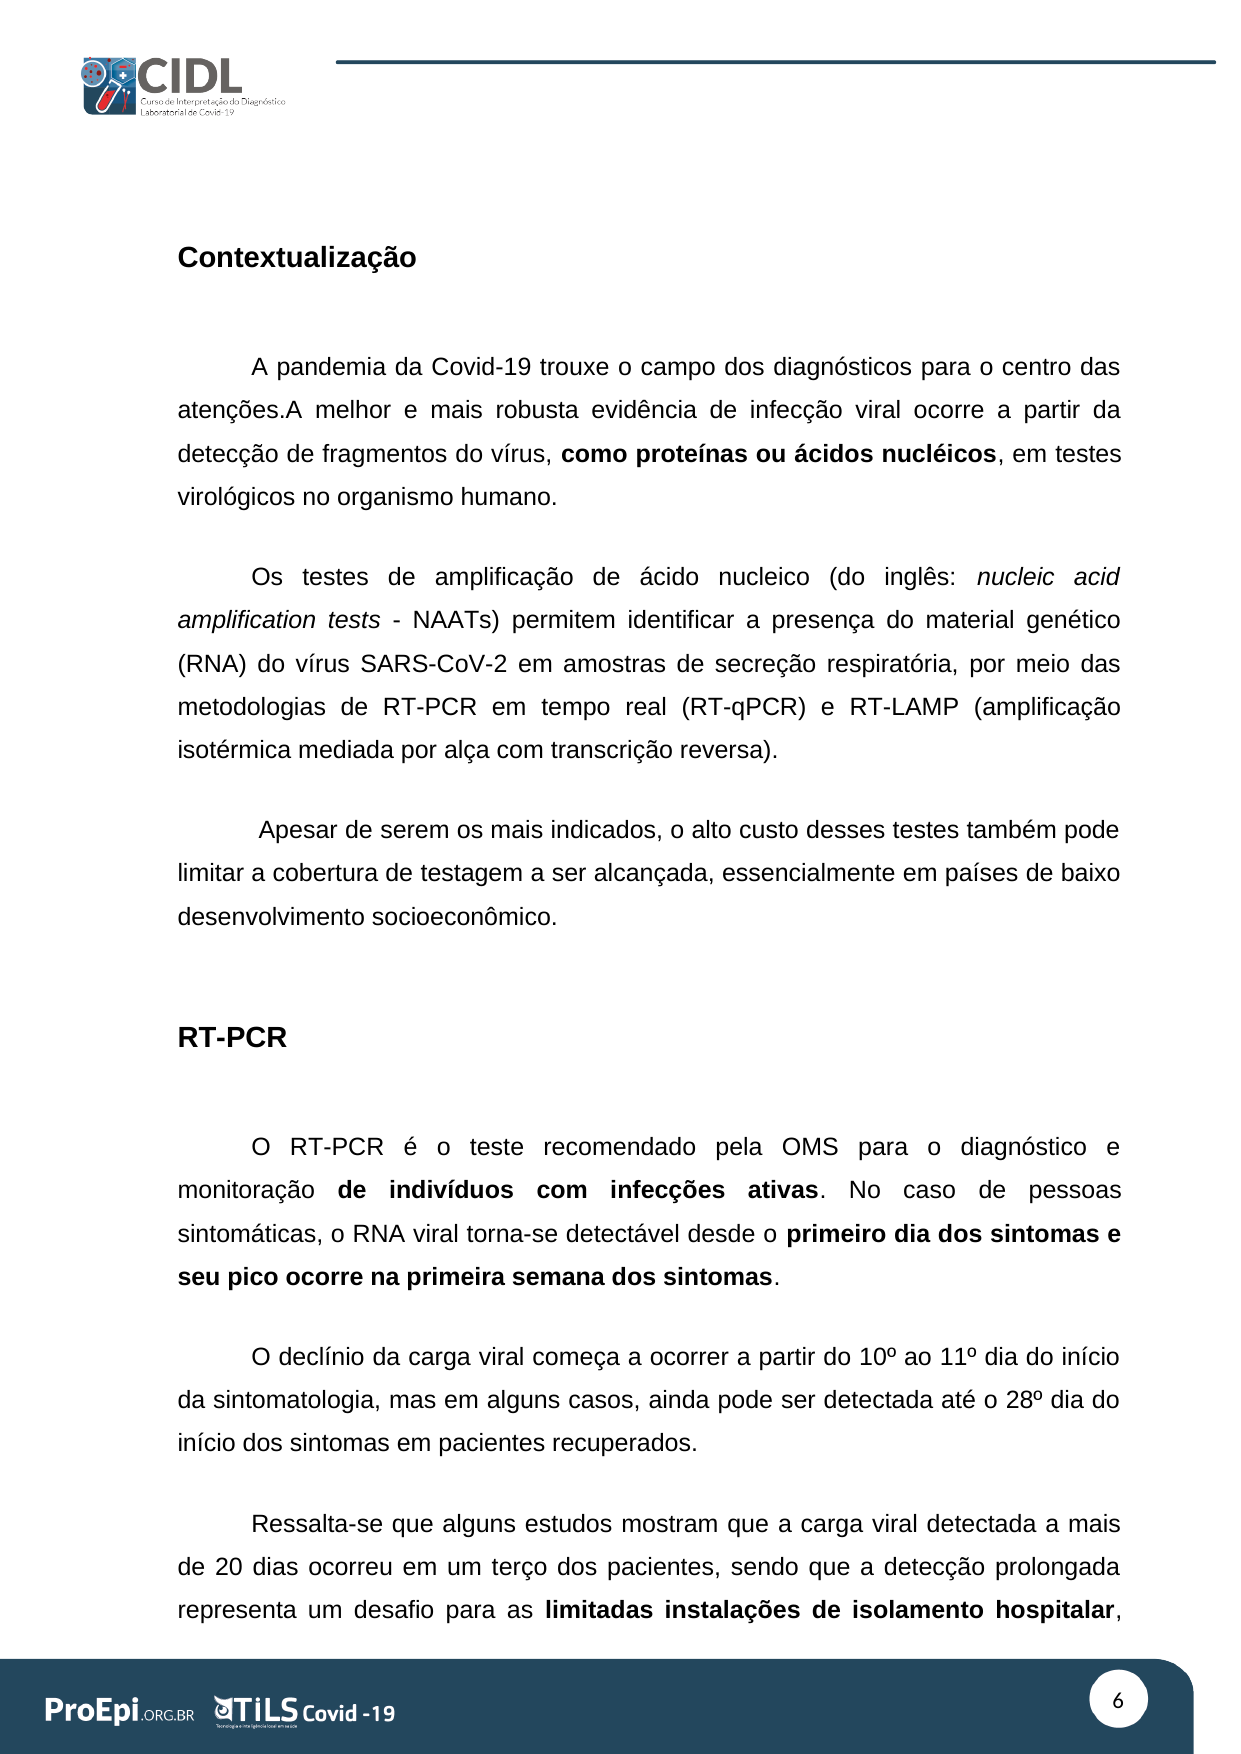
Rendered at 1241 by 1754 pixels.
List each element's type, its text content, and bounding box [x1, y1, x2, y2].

picture [0, 6, 1238, 177]
table_cell O RT-PCR é o teste recomendado pela OMS para o diagnóstico e monitoração de indivíduos com infecções ativas. No caso de pessoas sintomáticas, o RNA viral torna-se detectável desde o primeiro dia dos sintomas e seu pico ocorre na primeira semana dos sintomas. [0, 1107, 1240, 1317]
picture [0, 1624, 1238, 1754]
table_cell Apesar de serem os mais indicados, o alto custo desses testes também pode limitar a cobertura de testagem a ser alcançada, essencialmente em países de baixo desenvolvimento socioeconômico. [0, 790, 1240, 957]
table_cell RT-PCR [0, 957, 1240, 1107]
table_cell A pandemia da Covid-19 trouxe o campo dos diagnósticos para o centro das atenções.A melhor e mais robusta evidência de infecção viral ocorre a partir da detecção de fragmentos do vírus, como proteínas ou ácidos nucléicos, em testes virológicos no organismo humano. [0, 328, 1240, 537]
table_cell Os testes de amplificação de ácido nucleico (do inglês: nucleic acid amplification tests - NAATs) permitem identificar a presença do material genético (RNA) do vírus SARS-CoV-2 em amostras de secreção respiratória, por meio das metodologias de RT-PCR em tempo real (RT-qPCR) e RT-LAMP (amplificação isotérmica mediada por alça com transcrição reversa). [0, 537, 1240, 790]
table_cell O declínio da carga viral começa a ocorrer a partir do 10º ao 11º dia do início da sintomatologia, mas em alguns casos, ainda pode ser detectada até o 28º dia do início dos sintomas em pacientes recuperados. [0, 1317, 1240, 1484]
table_header Contextualização [0, 177, 1240, 327]
